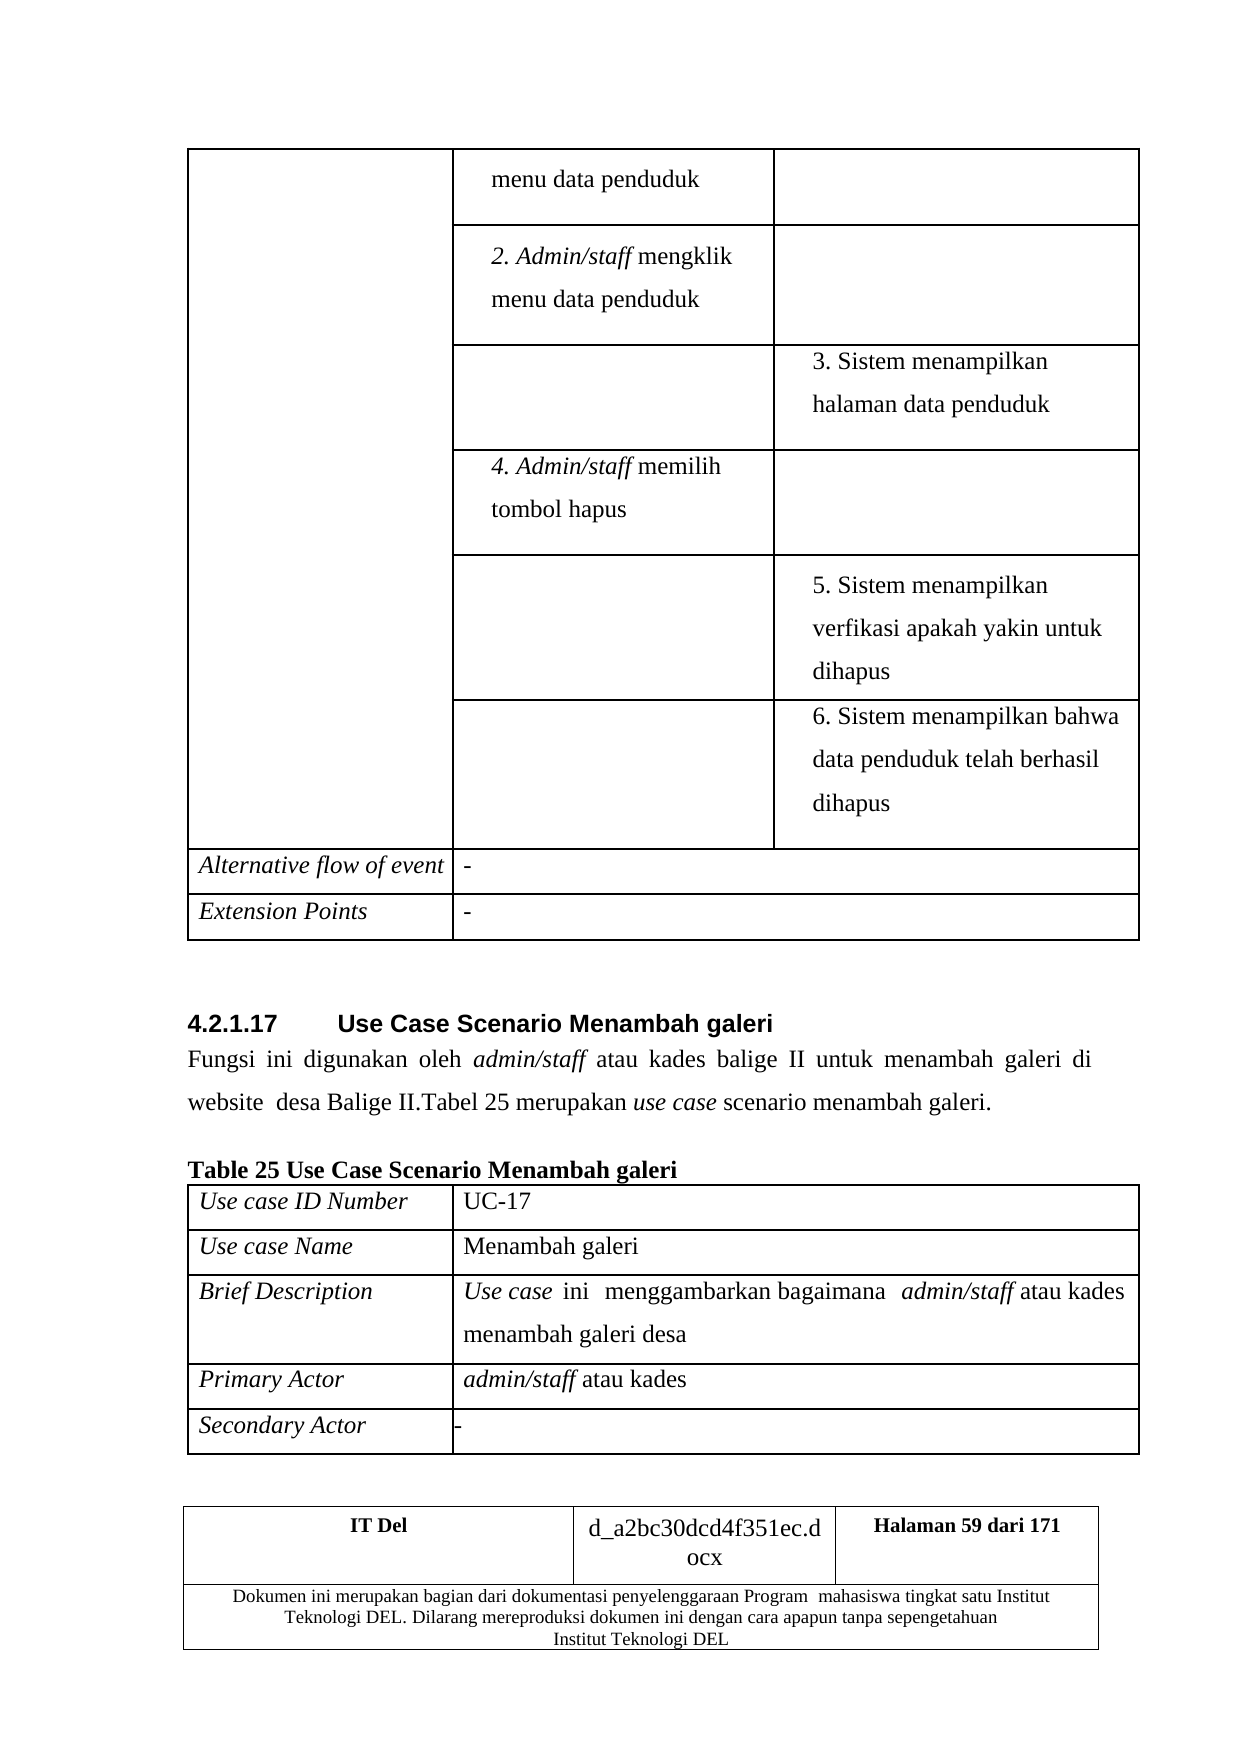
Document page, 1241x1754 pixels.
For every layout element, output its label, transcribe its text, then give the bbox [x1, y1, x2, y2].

table_cell Secondary Actor [189, 1410, 452, 1453]
table_cell Extension Points [189, 895, 452, 939]
table_cell Use case ini menggambarkan bagaimana admin/staff atau kades menambah galeri desa [454, 1276, 1138, 1362]
table_cell 2. Admin/staff mengklik menu data penduduk [454, 226, 773, 344]
table_cell Primary Actor [189, 1365, 452, 1408]
table_cell - [454, 895, 1138, 939]
table_cell Menambah galeri [454, 1231, 1138, 1274]
table_cell admin/staff atau kades [454, 1365, 1138, 1408]
table_cell 6. Sistem menampilkan bahwa data penduduk telah berhasil dihapus [775, 701, 1138, 847]
text Fungsi ini digunakan oleh admin/staff atau kades balige II untuk menambah galeri di website desa Balige II.Tabel 25 merupakan use case scenario menambah galeri. [187, 1044, 1092, 1116]
table_cell 4. Admin/staff memilih tombol hapus [454, 451, 773, 554]
table_cell [454, 556, 773, 699]
table_cell Brief Description [189, 1276, 452, 1362]
table_cell [454, 701, 773, 847]
table_cell [454, 346, 773, 449]
table_cell 3. Sistem menampilkan halaman data penduduk [775, 346, 1138, 449]
table_cell [775, 226, 1138, 344]
table_header UC-17 [454, 1186, 1138, 1229]
table_header Use case ID Number [189, 1186, 452, 1229]
table_cell [775, 451, 1138, 554]
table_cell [454, 150, 773, 224]
table_cell 5. Sistem menampilkan verfikasi apakah yakin untuk dihapus [775, 556, 1138, 699]
table_cell [775, 150, 1138, 224]
table_cell - [454, 850, 1138, 893]
subtitle Use Case Scenario Menambah galeri [187, 1009, 1092, 1038]
table_cell Use case Name [189, 1231, 452, 1274]
table_cell - [454, 1410, 1138, 1453]
text Table 25 Use Case Scenario Menambah galeri [187, 1155, 1092, 1184]
table_cell Alternative flow of event [189, 850, 452, 893]
